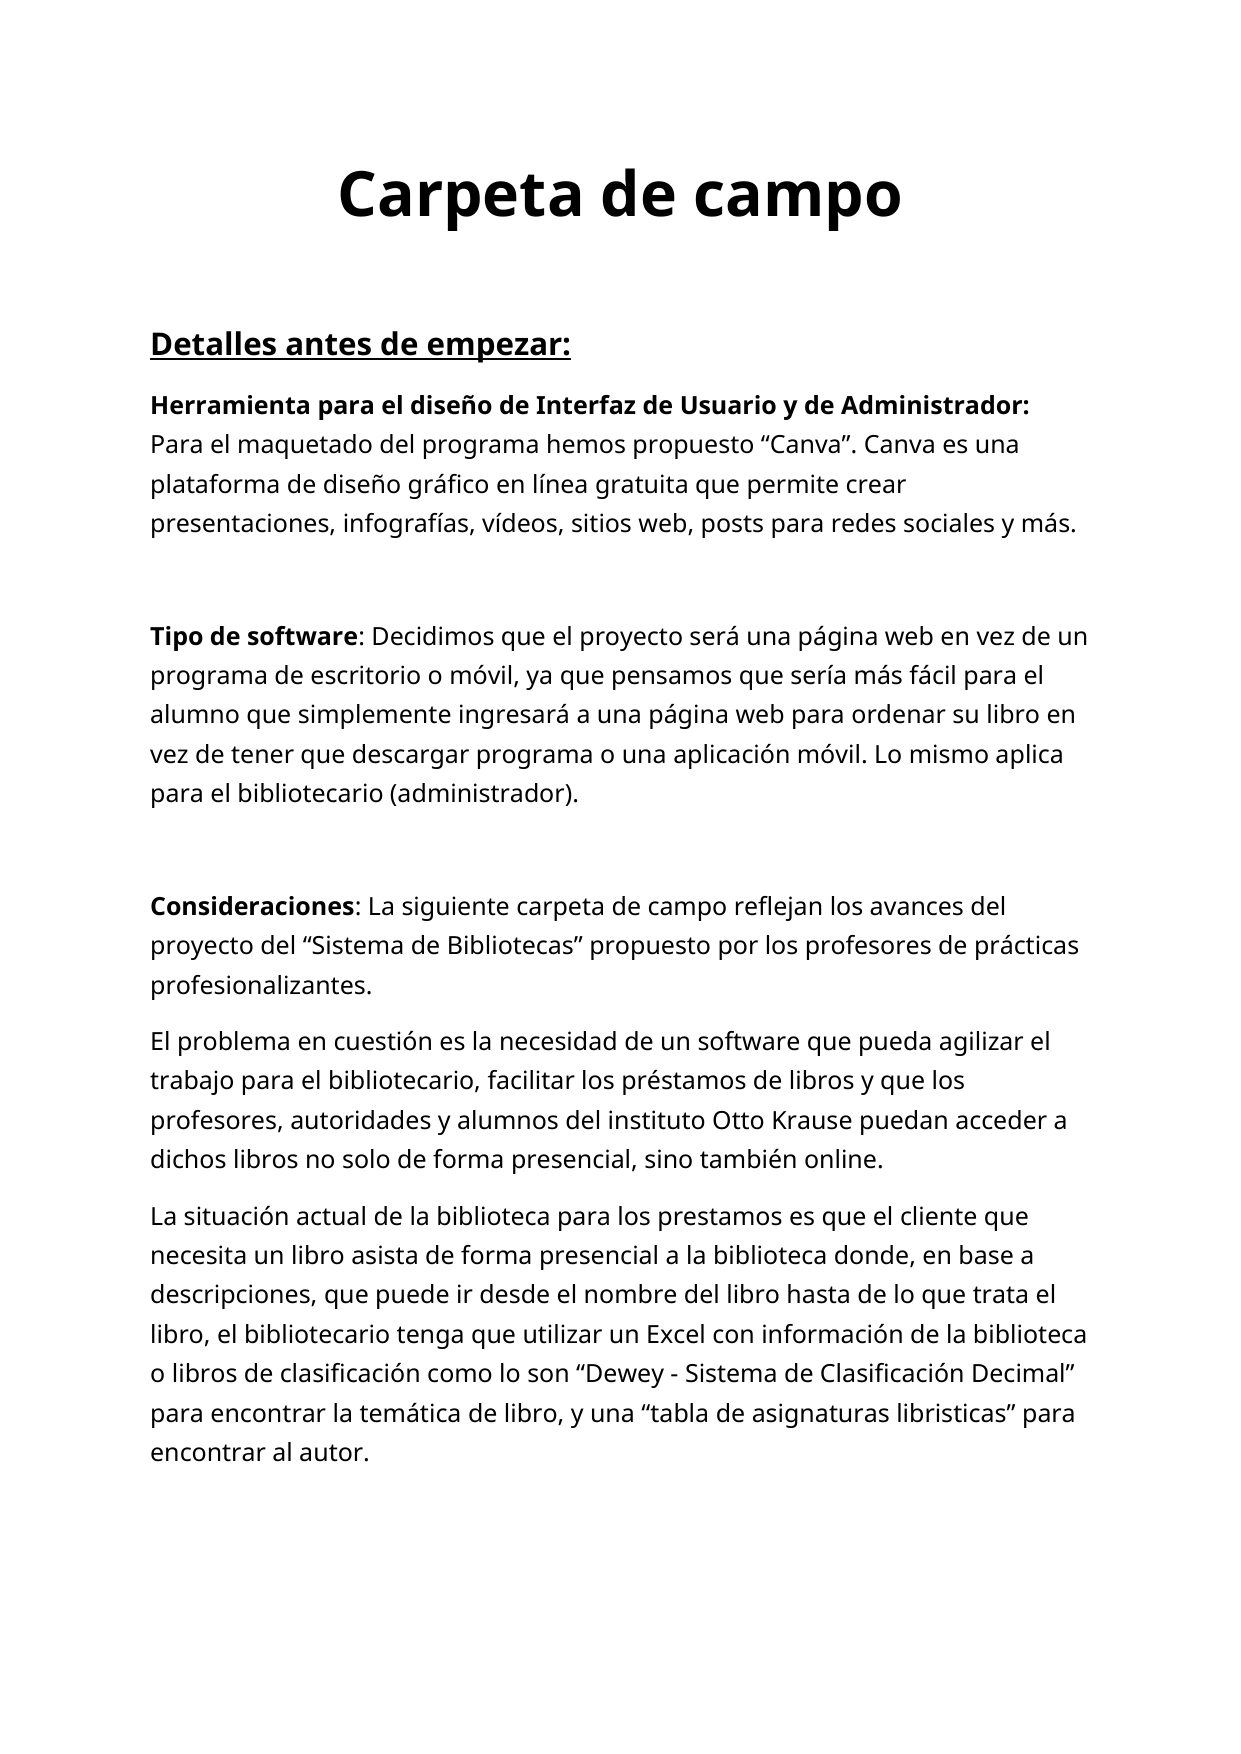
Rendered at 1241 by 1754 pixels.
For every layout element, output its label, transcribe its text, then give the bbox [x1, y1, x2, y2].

text Carpeta de campo [150, 150, 1090, 235]
text Detalles antes de empezar: [150, 321, 1090, 364]
text La situación actual de la biblioteca para los prestamos es que el cliente que necesita un libro asista de forma presencial a la biblioteca donde, en base a descripciones, que puede ir desde el nombre del libro hasta de lo que trata el libro, el bibliotecario tenga que utilizar un Excel con información de la biblioteca o libros de clasificación como lo son “Dewey - Sistema de Clasificación Decimal” para encontrar la temática de libro, y una “tabla de asignaturas libristicas” para encontrar al autor. [150, 1198, 1090, 1469]
text Herramienta para el diseño de Interfaz de Usuario y de Administrador: Para el maquetado del programa hemos propuesto “Canva”. Canva es una plataforma de diseño gráfico en línea gratuita que permite crear presentaciones, infografías, vídeos, sitios web, posts para redes sociales y más. [150, 387, 1090, 540]
text Consideraciones: La siguiente carpeta de campo reflejan los avances del proyecto del “Sistema de Bibliotecas” propuesto por los profesores de prácticas profesionalizantes. [150, 888, 1090, 1001]
text Tipo de software: Decidimos que el proyecto será una página web en vez de un programa de escritorio o móvil, ya que pensamos que sería más fácil para el alumno que simplemente ingresará a una página web para ordenar su libro en vez de tener que descargar programa o una aplicación móvil. Lo mismo aplica para el bibliotecario (administrador). [150, 618, 1090, 810]
text El problema en cuestión es la necesidad de un software que pueda agilizar el trabajo para el bibliotecario, facilitar los préstamos de libros y que los profesores, autoridades y alumnos del instituto Otto Krause puedan acceder a dichos libros no solo de forma presencial, sino también online. [150, 1023, 1090, 1176]
